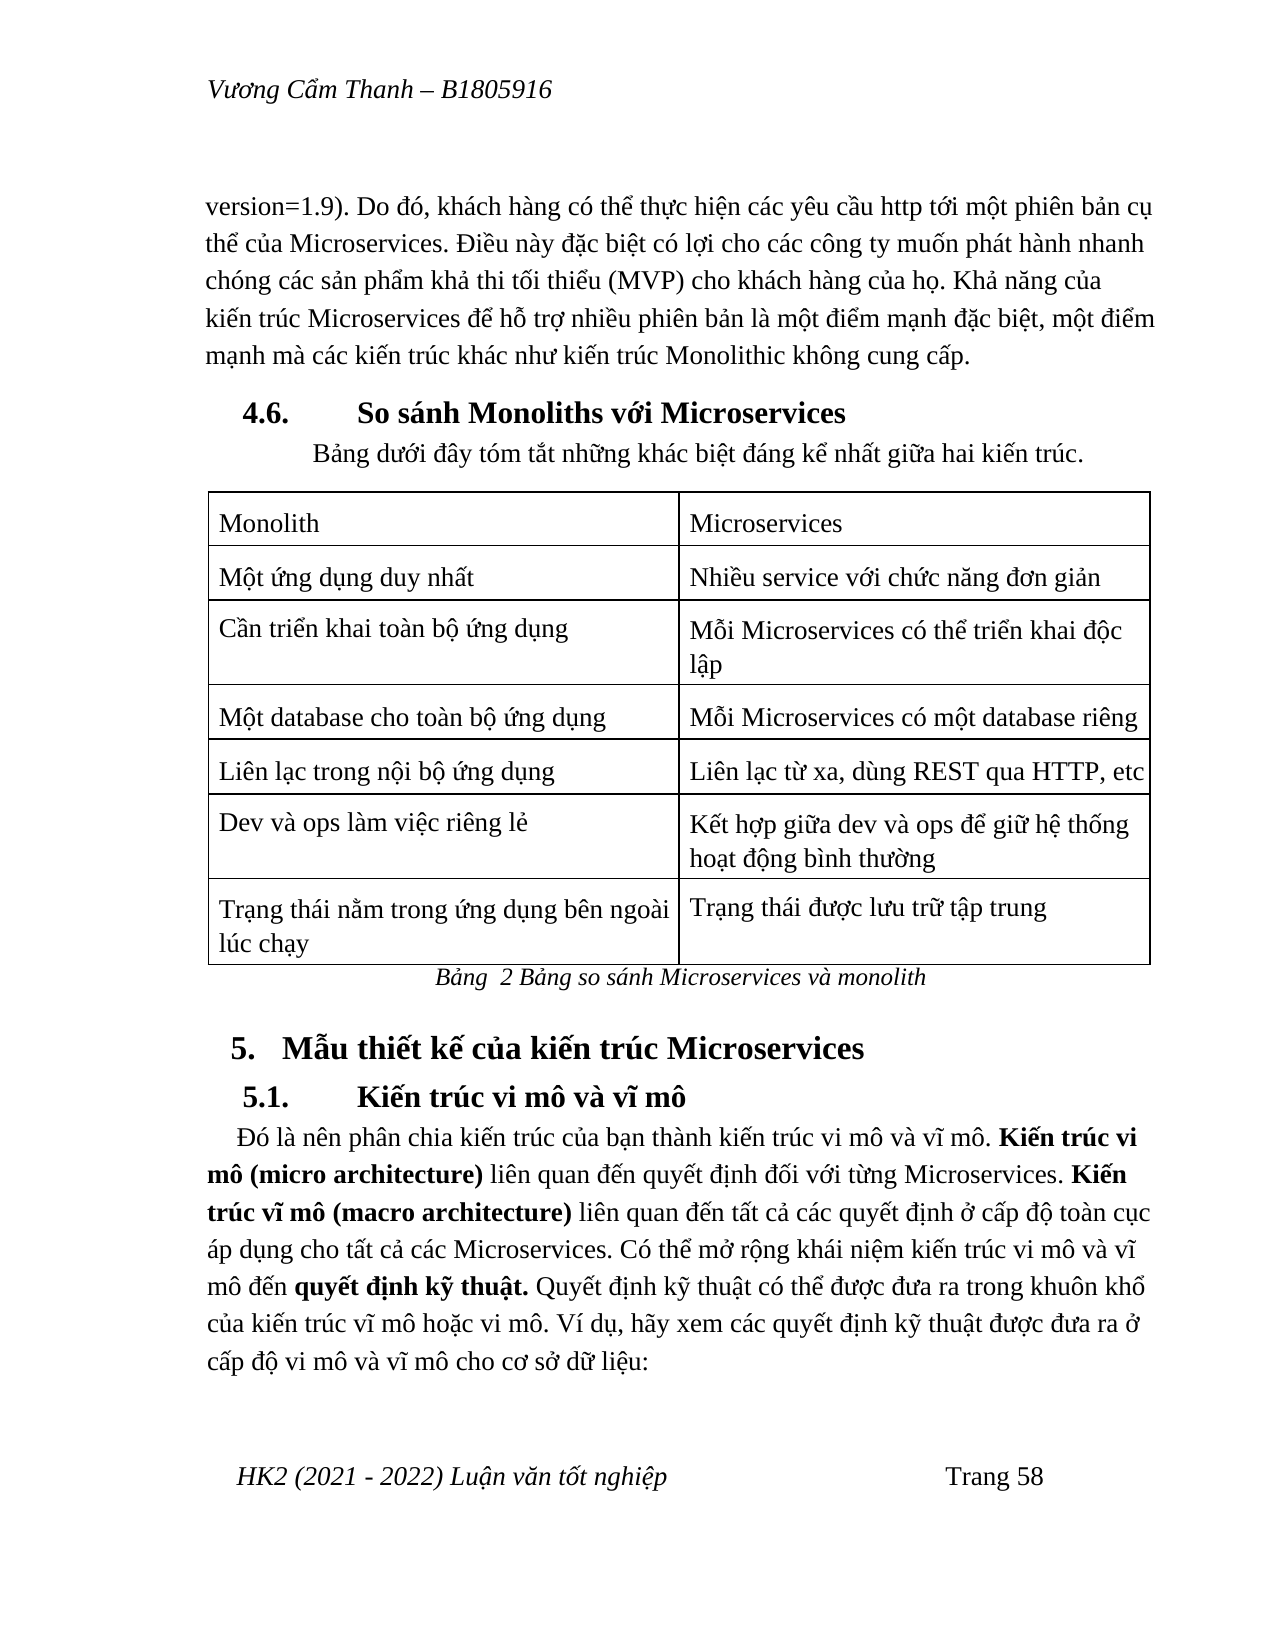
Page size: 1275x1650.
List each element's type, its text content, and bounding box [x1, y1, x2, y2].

table_header Microservices [680, 493, 1149, 544]
table_cell Trạng thái nằm trong ứng dụng bên ngoài lúc chạy [209, 879, 678, 964]
table_cell Dev và ops làm việc riêng lẻ [209, 795, 678, 878]
table_cell Mỗi Microservices có một database riêng [680, 685, 1149, 738]
table_cell Một ứng dụng duy nhất [209, 546, 678, 599]
table_cell Nhiều service với chức năng đơn giản [680, 546, 1149, 599]
table_cell Kết hợp giữa dev và ops để giữ hệ thống hoạt động bình thường [680, 795, 1149, 878]
table_cell Trạng thái được lưu trữ tập trung [680, 879, 1149, 964]
text Bảng dưới đây tóm tắt những khác biệt đáng kể nhất giữa hai kiến trúc. [283, 437, 1156, 468]
table_cell Liên lạc từ xa, dùng REST qua HTTP, etc [680, 740, 1149, 793]
table_cell Cần triển khai toàn bộ ứng dụng [209, 601, 678, 684]
text Bảng 2 Bảng so sánh Microservices và monolith [207, 965, 1157, 990]
subtitle Kiến trúc vi mô và vĩ mô [236, 1078, 1157, 1114]
text Đó là nên phân chia kiến trúc của bạn thành kiến trúc vi mô và vĩ mô. Kiến trúc vi mô (micro architecture) liên quan đến quyết định đối với từng Microservices. Kiến trúc vĩ mô (macro architecture) liên quan đến tất cả các quyết định ở cấp độ toàn cục áp dụng cho tất cả các Microservices. Có thể mở rộng khái niệm kiến trúc vi mô và vĩ mô đến quyết định kỹ thuật. Quyết định kỹ thuật có thể được đưa ra trong khuôn khổ của kiến trúc vĩ mô hoặc vi mô. Ví dụ, hãy xem các quyết định kỹ thuật được đưa ra ở cấp độ vi mô và vĩ mô cho cơ sở dữ liệu: [207, 1121, 1157, 1376]
table_cell Một database cho toàn bộ ứng dụng [209, 685, 678, 738]
table_header Monolith [209, 493, 678, 544]
subtitle Mẫu thiết kế của kiến trúc Microservices [230, 1028, 1157, 1066]
subtitle So sánh Monoliths với Microservices [236, 394, 1157, 430]
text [205, 190, 1156, 370]
table_cell Mỗi Microservices có thể triển khai độc lập [680, 601, 1149, 684]
table_cell Liên lạc trong nội bộ ứng dụng [209, 740, 678, 793]
